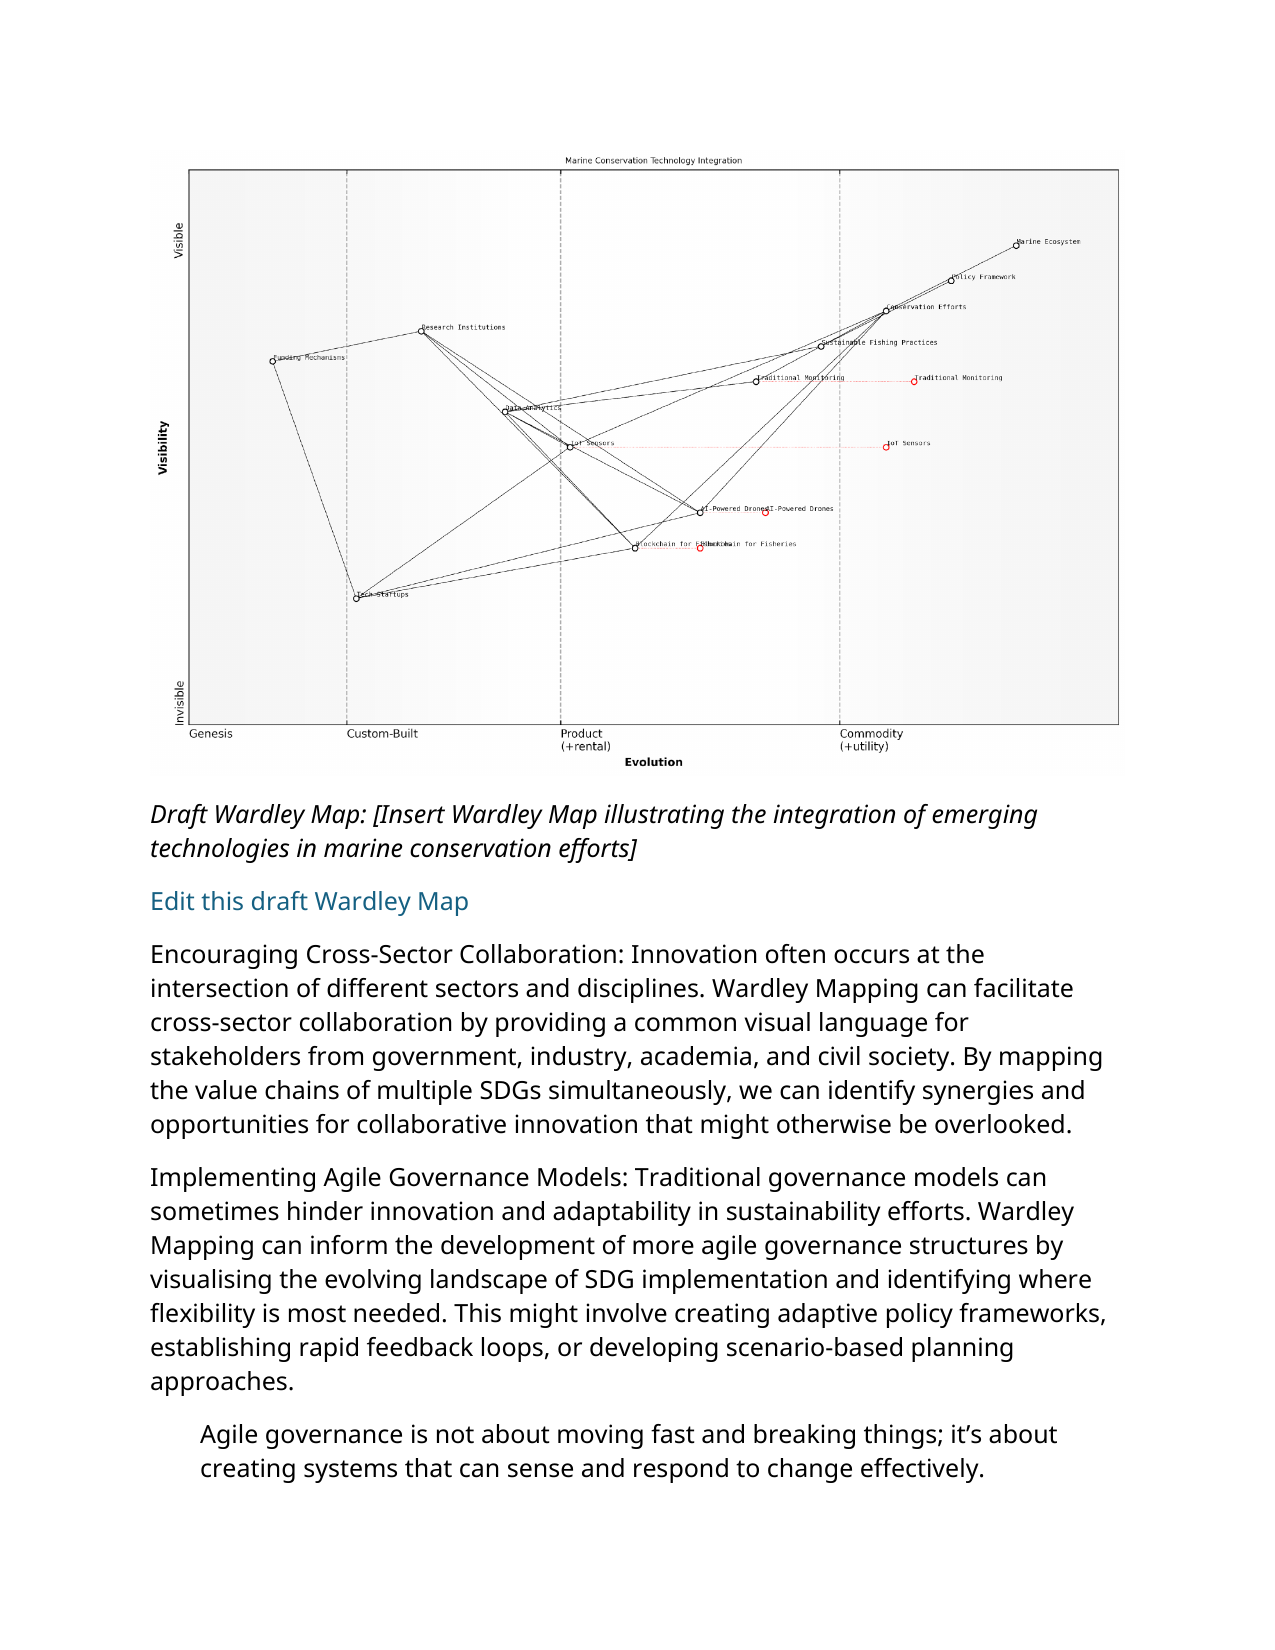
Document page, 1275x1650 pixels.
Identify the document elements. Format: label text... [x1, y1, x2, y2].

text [200, 1417, 1075, 1485]
text Encouraging Cross-Sector Collaboration: Innovation often occurs at the intersection of different sectors and disciplines. Wardley Mapping can facilitate cross-sector collaboration by providing a common visual language for stakeholders from government, industry, academia, and civil society. By mapping the value chains of multiple SDGs simultaneously, we can identify synergies and opportunities for collaborative innovation that might otherwise be overlooked. [150, 936, 1125, 1141]
text Draft Wardley Map: [Insert Wardley Map illustrating the integration of emerging technologies in marine conservation efforts] [150, 797, 1125, 865]
text Implementing Agile Governance Models: Traditional governance models can sometimes hinder innovation and adaptability in sustainability efforts. Wardley Mapping can inform the development of more agile governance structures by visualising the evolving landscape of SDG implementation and identifying where flexibility is most needed. This might involve creating adaptive policy frameworks, establishing rapid feedback loops, or developing scenario-based planning approaches. [150, 1159, 1125, 1398]
text Edit this draft Wardley Map [150, 883, 1125, 917]
picture [150, 150, 1125, 776]
